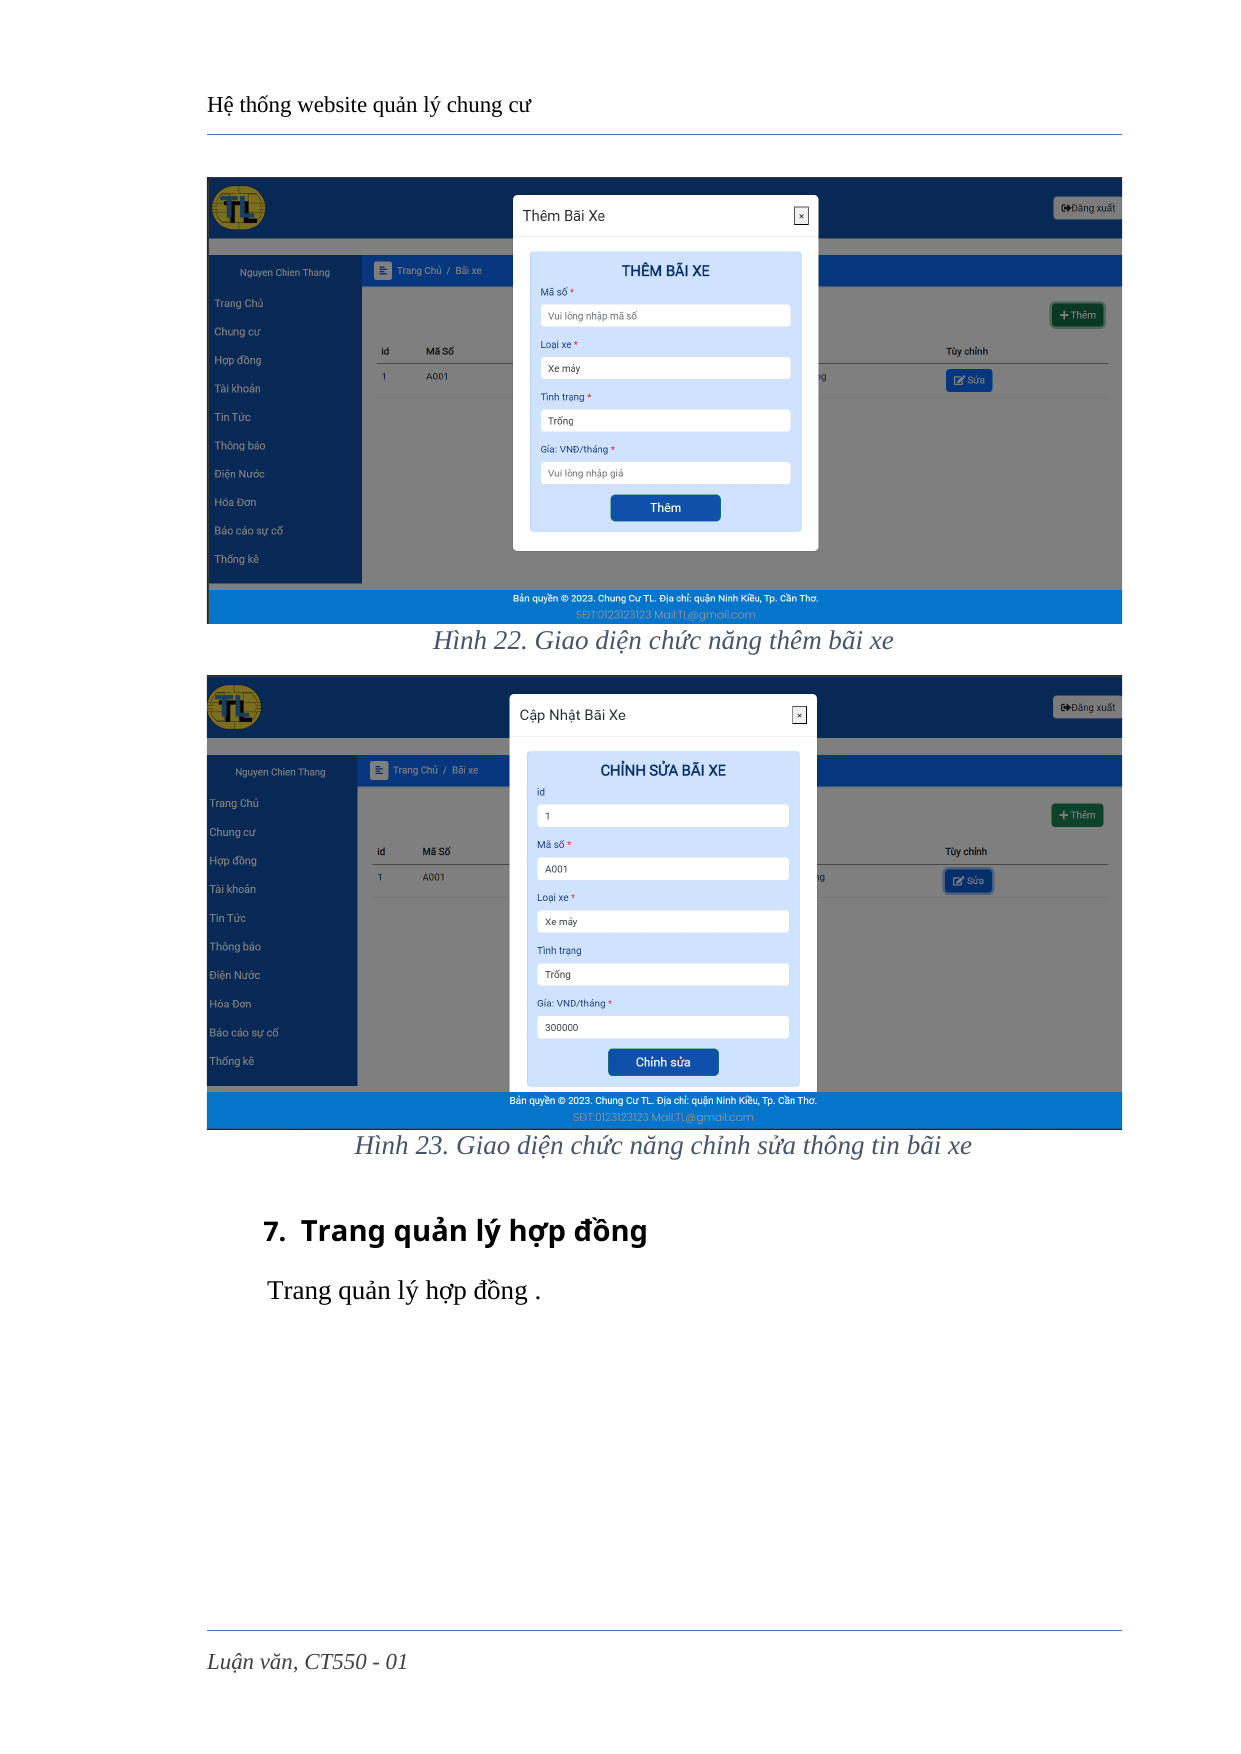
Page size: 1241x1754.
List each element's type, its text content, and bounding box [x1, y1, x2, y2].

subtitle Trang quản lý hợp đồng [263, 1210, 1122, 1250]
text Trang quản lý hợp đồng . [207, 1274, 1122, 1305]
picture [206, 177, 1123, 624]
text Hình 23. Giao diện chức năng chỉnh sửa thông tin bãi xe [207, 1130, 1122, 1160]
text Hình 22. Giao diện chức năng thêm bãi xe [207, 624, 1122, 655]
picture [206, 675, 1123, 1130]
